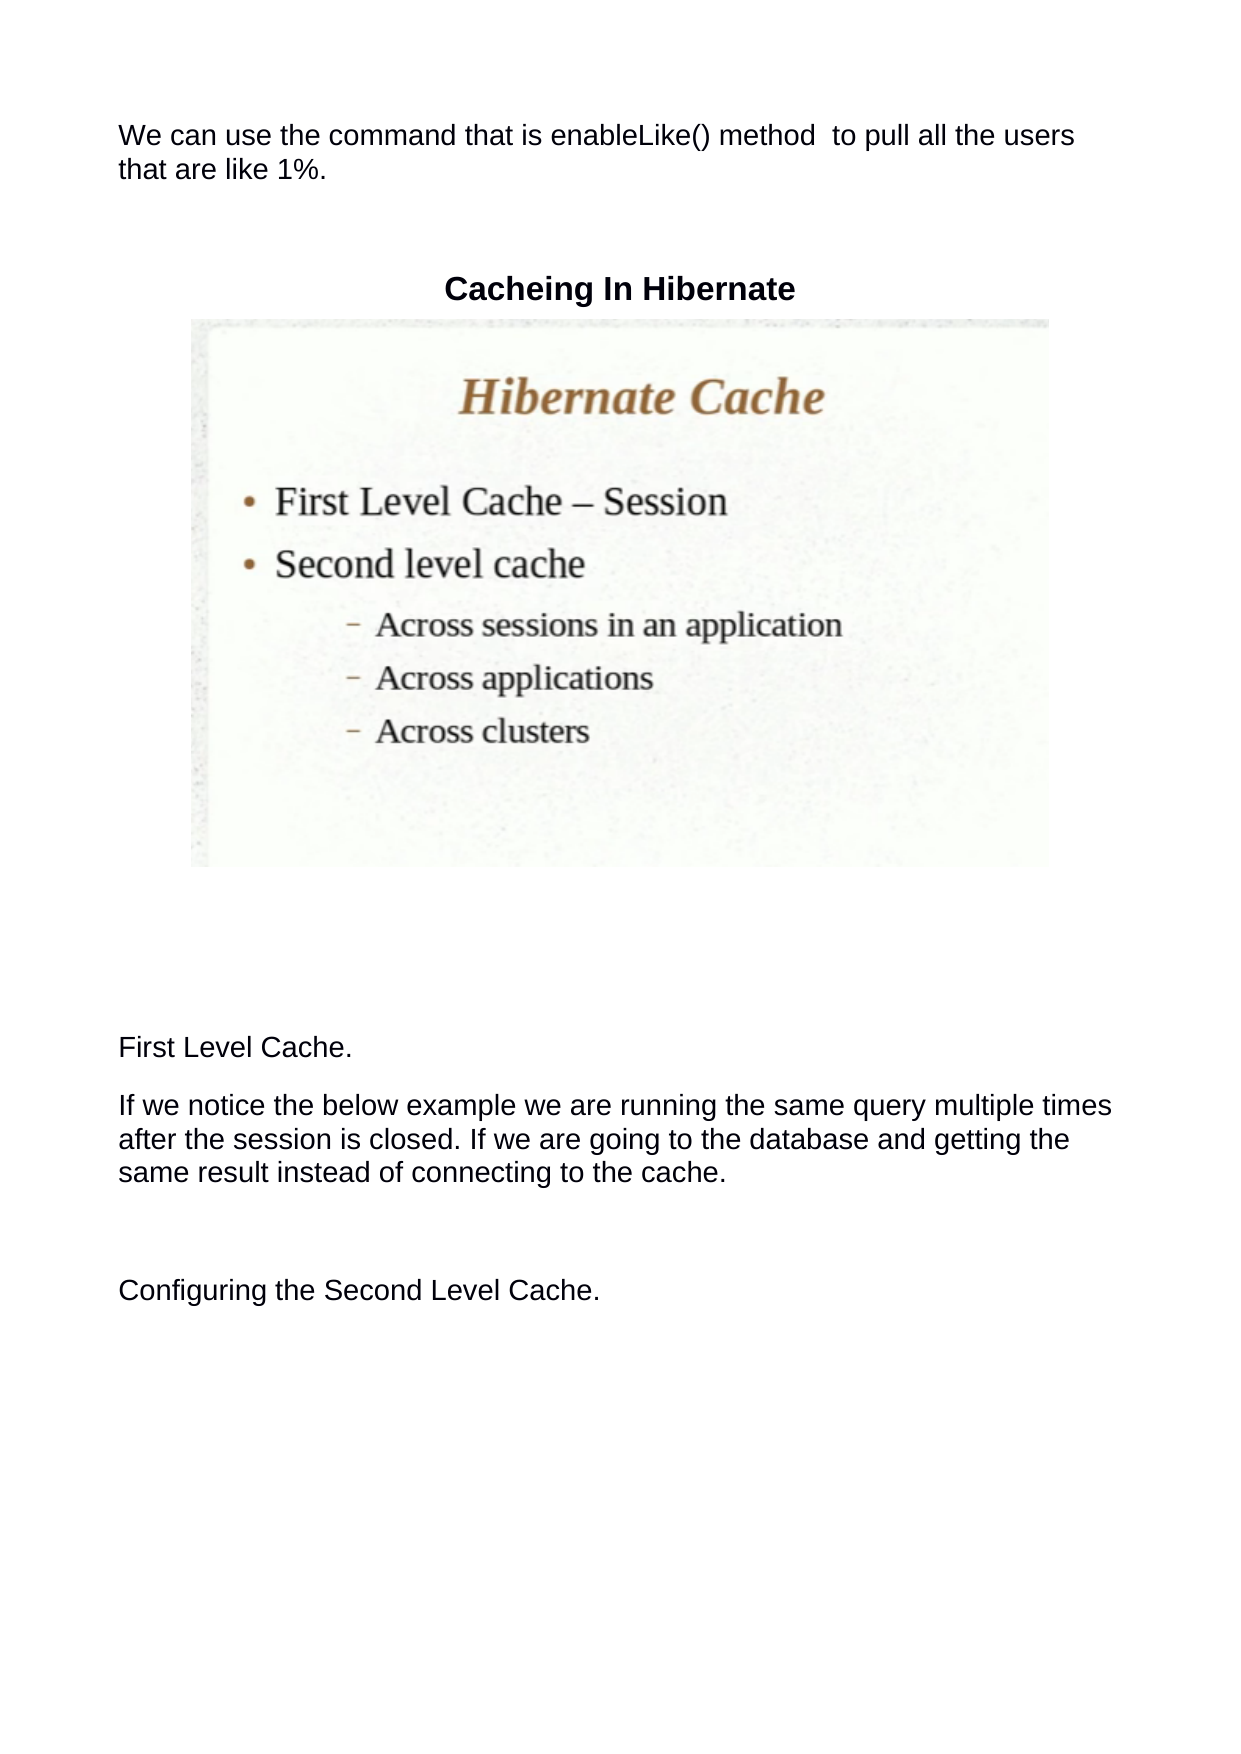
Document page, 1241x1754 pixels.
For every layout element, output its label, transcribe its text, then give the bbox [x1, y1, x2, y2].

subtitle Cacheing In Hibernate [118, 269, 1122, 307]
subtitle Configuring the Second Level Cache. [118, 1273, 1122, 1306]
picture [191, 319, 1049, 867]
subtitle We can use the command that is enableLike() method to pull all the users that are like 1%. [118, 118, 1122, 185]
subtitle First Level Cache. [118, 1030, 1122, 1063]
subtitle If we notice the below example we are running the same query multiple times after the session is closed. If we are going to the database and getting the same result instead of connecting to the cache. [118, 1088, 1122, 1189]
